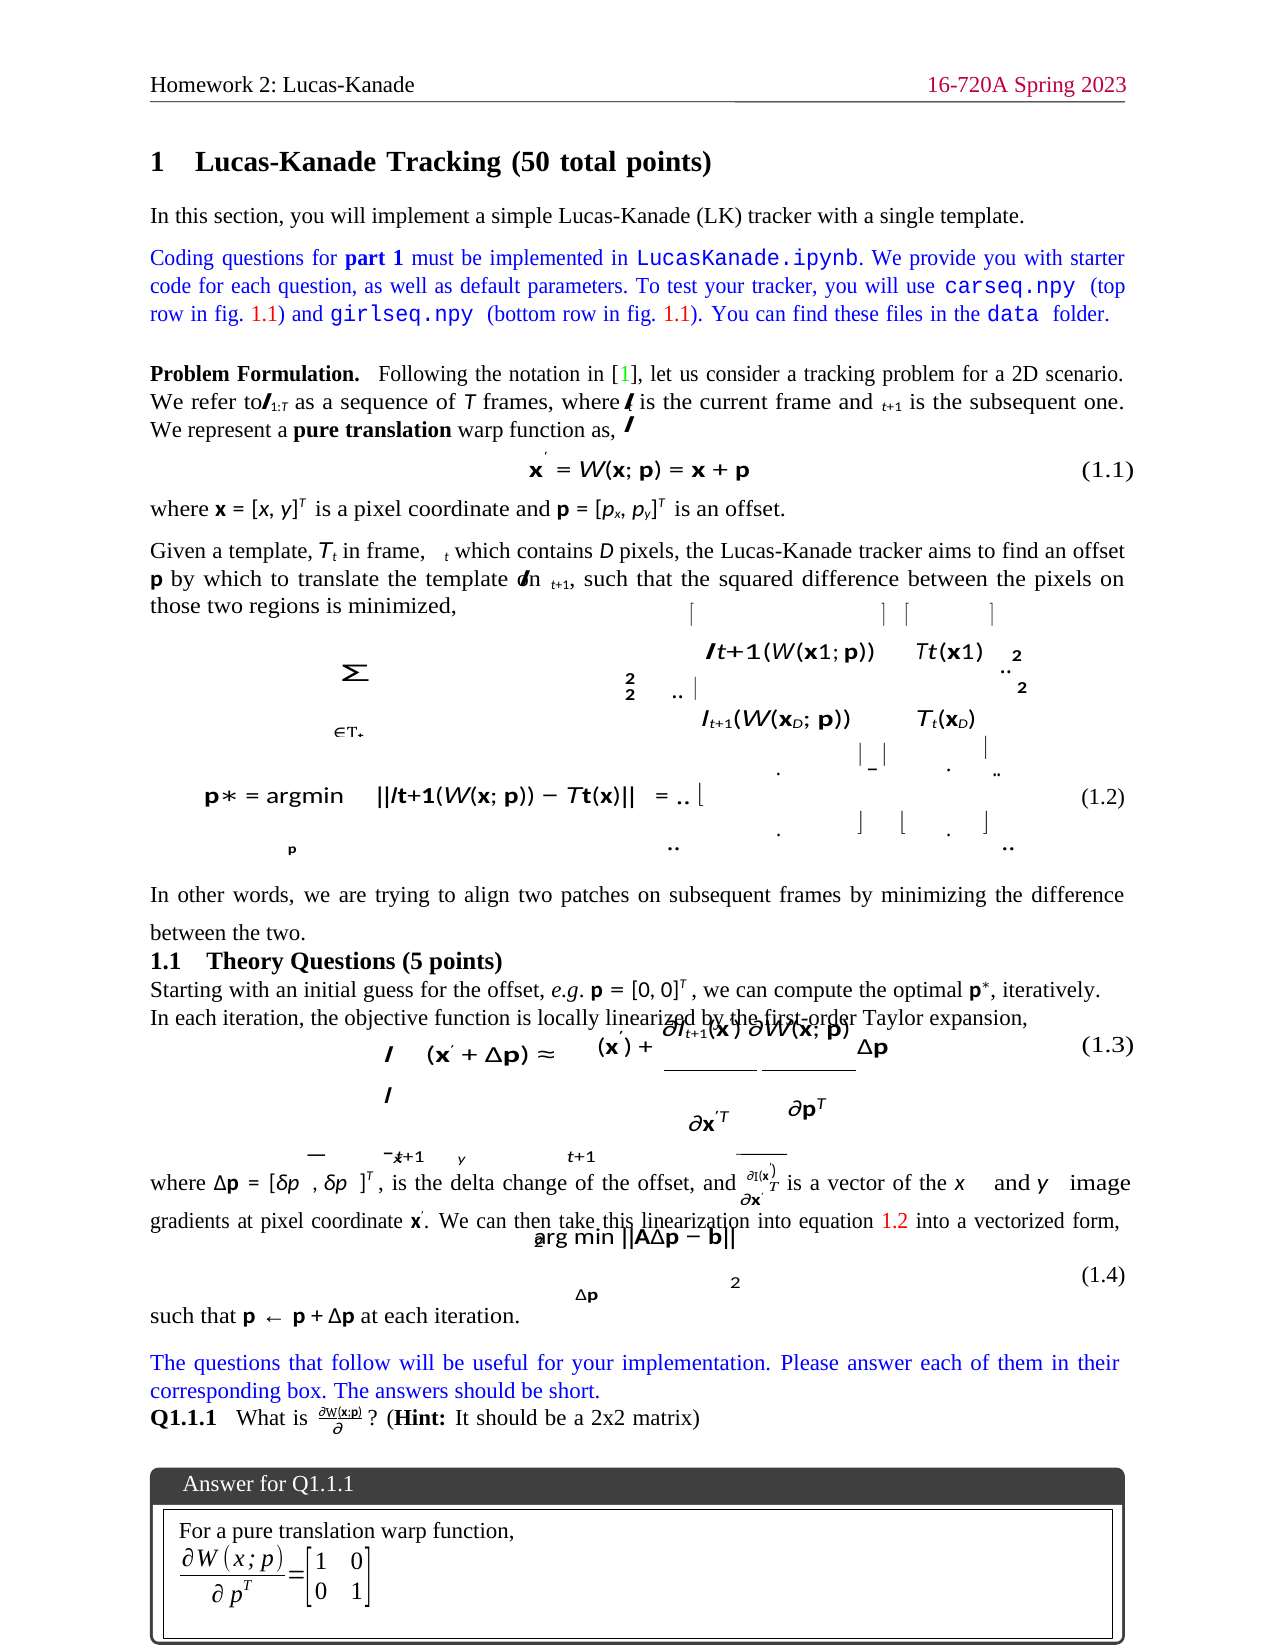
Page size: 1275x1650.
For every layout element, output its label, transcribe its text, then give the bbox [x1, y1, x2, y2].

text Problem Formulation. Following the notation in [1], let us consider a tracking problem for a 2D scenario. We refer to 1:T as a sequence of T frames, where t is the current frame and t+1 is the subsequent one. We represent a pure translation warp function as, [150, 360, 1125, 442]
text I (x′ + ∆p) ≈ I [383, 1030, 567, 1111]
text p .. .. [288, 836, 1175, 854]
text t+1 [137, 1111, 424, 1175]
subtitle Lucas-Kanade Tracking (50 total points) [150, 144, 1175, 178]
text Q1.1.1 What is ∂W(x;p) ? (Hint: It should be a 2x2 matrix) [150, 1403, 1175, 1432]
text In this section, you will implement a simple Lucas-Kanade (LK) tracker with a single template. [150, 202, 1175, 228]
text between the two. [150, 915, 1175, 947]
text (1.4) [744, 1233, 1125, 1294]
text .  −  [776, 748, 915, 769]
text Σ ..  It+1(W(x1; p))   Tt(x1)  ..2 [187, 619, 1175, 672]
text The questions that follow will be useful for your implementation. Please answer each of them in their [150, 1329, 1175, 1381]
text Starting with an initial guess for the offset, e.g. p = [0, 0]T , we can compute the optimal p∗, iteratively. In each iteration, the objective function is locally linearized by the first-order Taylor expansion, [150, 976, 1126, 1030]
text ∂x′T [599, 1111, 730, 1125]
text Coding questions for part 1 must be implemented in LucasKanade.ipynb. We provide you with starter code for each question, as well as default parameters. To test your tracker, you will use carseq.npy (top row in fig. 1.1) and girlseq.npy (bottom row in fig. 1.1). You can find these files in the data folder. [150, 244, 1125, 329]
text In other words, we are trying to align two patches on subsequent frames by minimizing the difference [150, 854, 1175, 915]
text .   .  [776, 819, 1175, 836]
text t+1 [428, 1111, 596, 1175]
text where ∆p = [δp , δp ]T , is the delta change of the offset, and ∂I(x′) is a vector of the x and y image [150, 1175, 1175, 1194]
text p∗ = argmin ||It+1(W(x; p)) − Tt(x)|| = ..  [204, 748, 704, 819]
text gradients at pixel coordinate x′. We can then take this linearization into equation 1.2 into a vectorized form, [150, 1209, 1175, 1233]
text where x = [x, y]T is a pixel coordinate and p = [px, py]T is an offset. [150, 494, 1175, 522]
text Given a template, t in frame, t which contains D pixels, the Lucas-Kanade tracker aims to find an offset p by which to translate the template on t+1, such that the squared difference between the pixels on those two regions is minimized, [150, 536, 1125, 619]
text corresponding box. The answers should be short. [150, 1381, 1175, 1403]
subtitle Theory Questions (5 points) [150, 947, 1175, 976]
text (1.2) [1081, 748, 1175, 819]
text such that p ← p + ∆p at each iteration. [150, 1301, 1175, 1329]
text arg min ||A∆p − b||2 [533, 1233, 740, 1263]
text x′ = W(x; p) = x + p (1.1) [529, 448, 1175, 483]
text ∂x′ T [485, 1194, 1035, 1209]
text .  .. [946, 748, 1016, 783]
